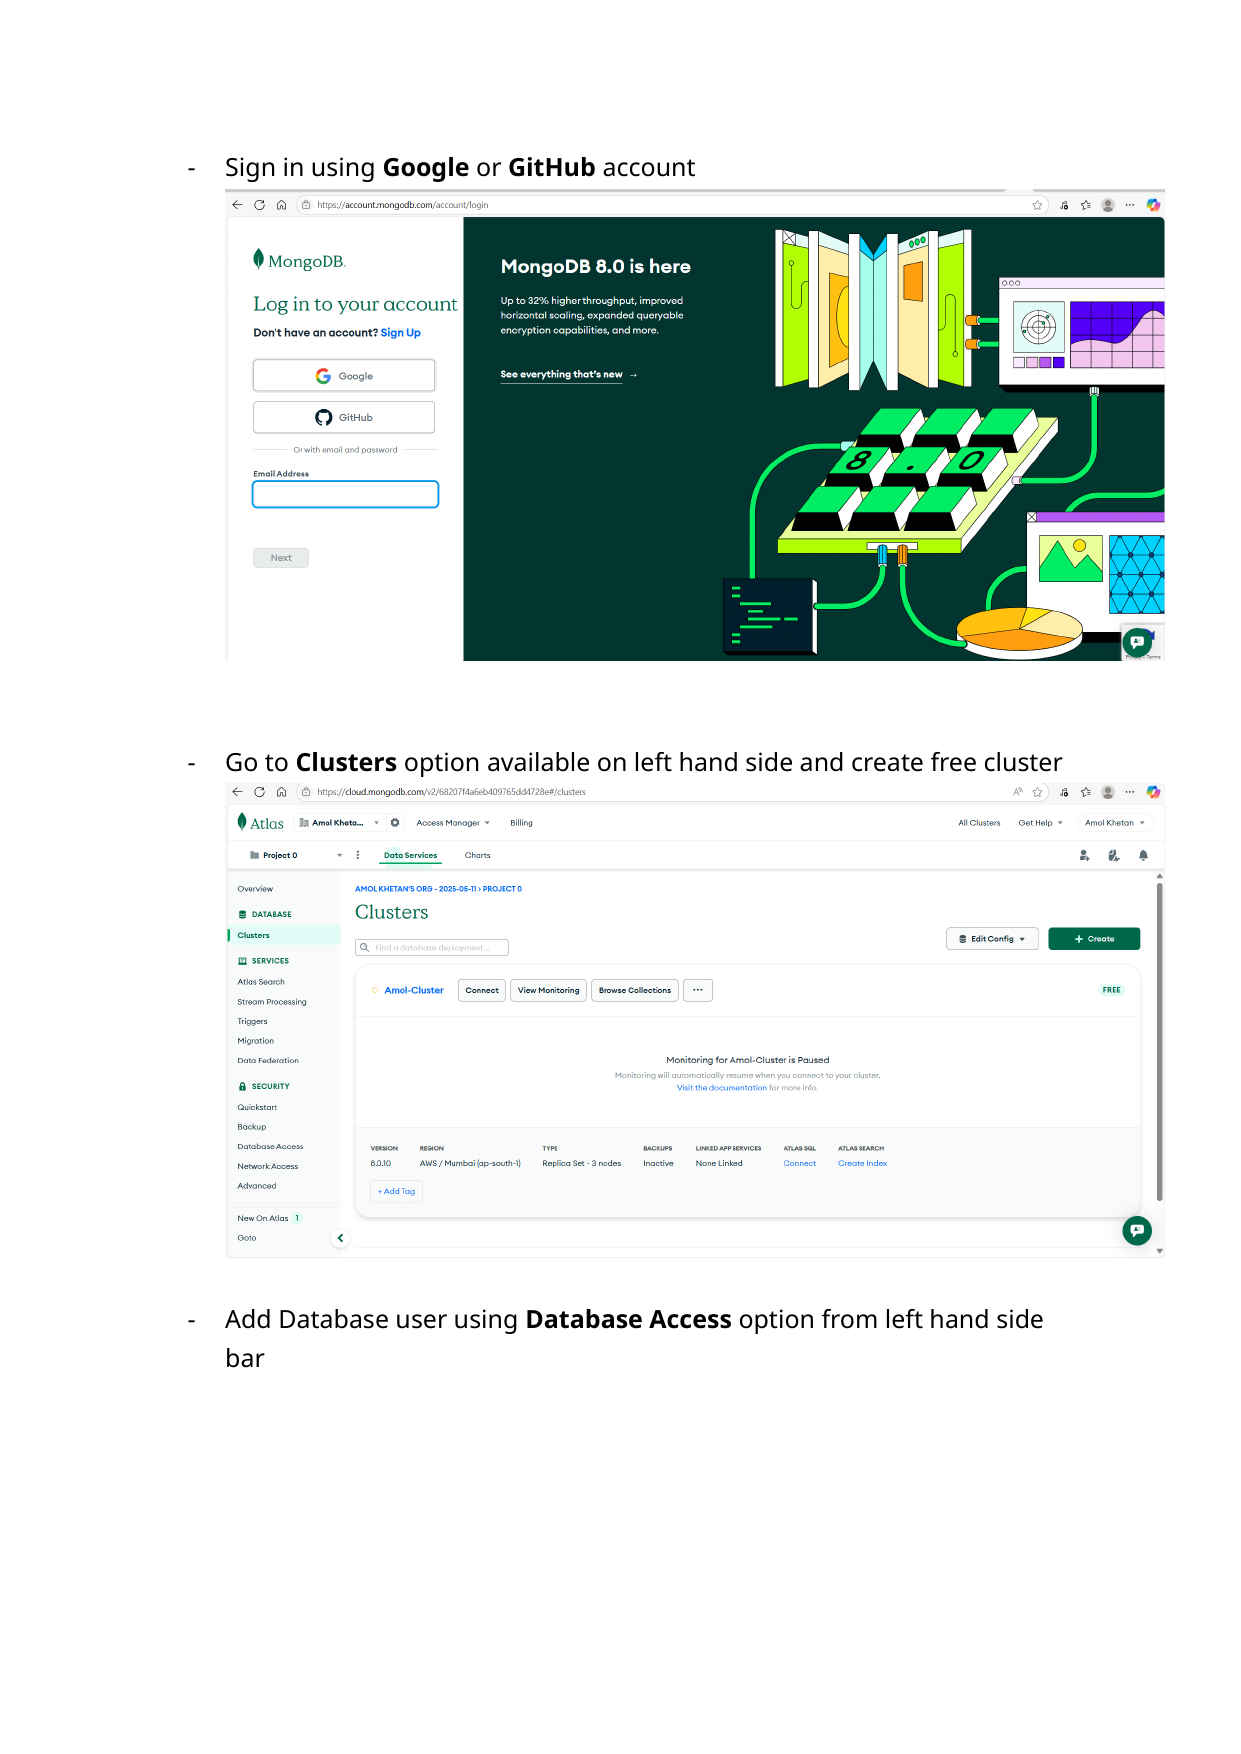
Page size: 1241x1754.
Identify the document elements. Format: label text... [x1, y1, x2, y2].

picture [225, 189, 1166, 661]
list Sign in using Google or GitHub account [187, 150, 1090, 184]
picture [225, 783, 1166, 1258]
list Go to Clusters option available on left hand side and create free cluster [187, 744, 1090, 778]
list Add Database user using Database Access option from left hand side bar [187, 1302, 1090, 1375]
